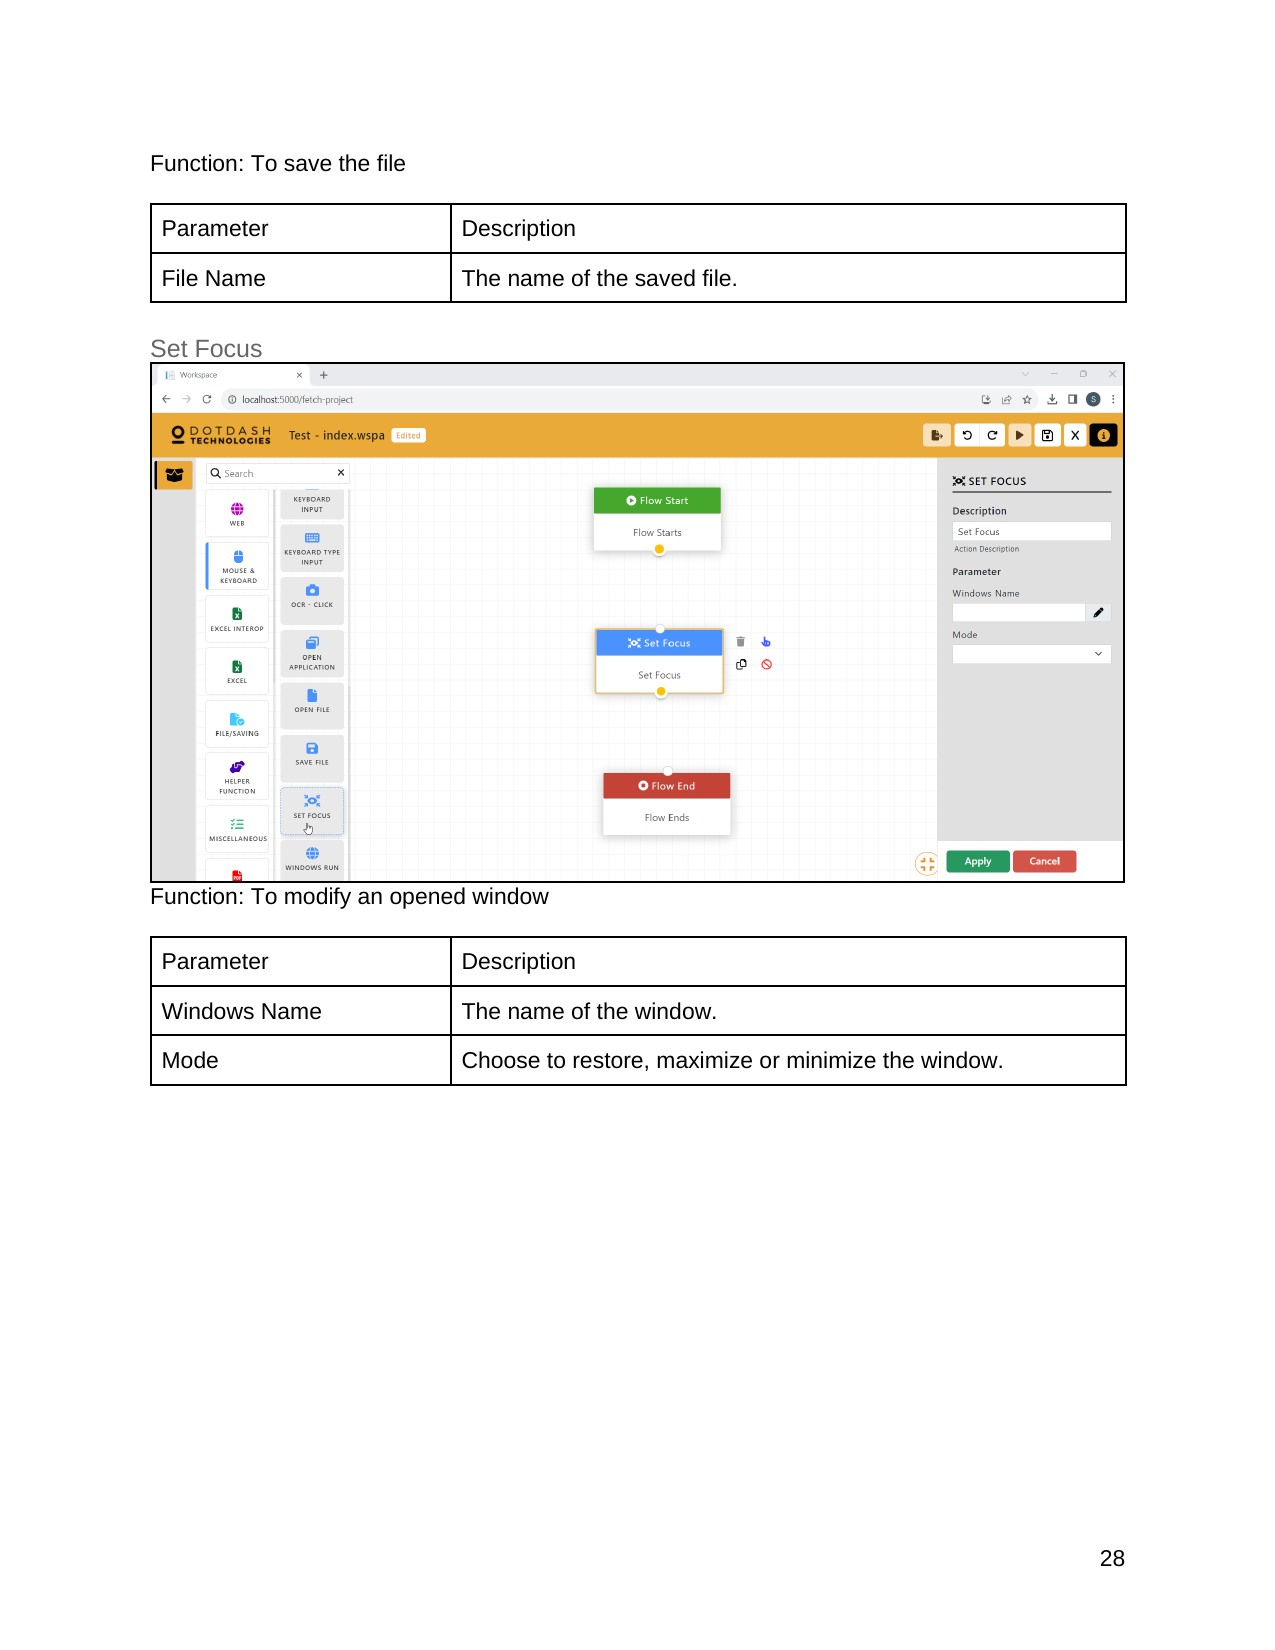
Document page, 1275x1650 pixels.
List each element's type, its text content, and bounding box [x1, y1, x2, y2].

text Function: To save the file [150, 150, 1125, 176]
table_cell Windows Name [152, 987, 450, 1034]
text Function: To modify an opened window [150, 883, 1125, 909]
table_cell File Name [152, 254, 450, 301]
table_cell The name of the window. [452, 987, 1125, 1034]
table_cell The name of the saved file. [452, 254, 1125, 301]
subtitle Set Focus [150, 333, 1125, 362]
table_header Parameter [152, 938, 450, 985]
picture [152, 364, 1123, 881]
table_header Description [452, 205, 1125, 252]
table_cell Mode [152, 1036, 450, 1084]
table_cell Choose to restore, maximize or minimize the window. [452, 1036, 1125, 1084]
table_header Parameter [152, 205, 450, 252]
table_header Description [452, 938, 1125, 985]
